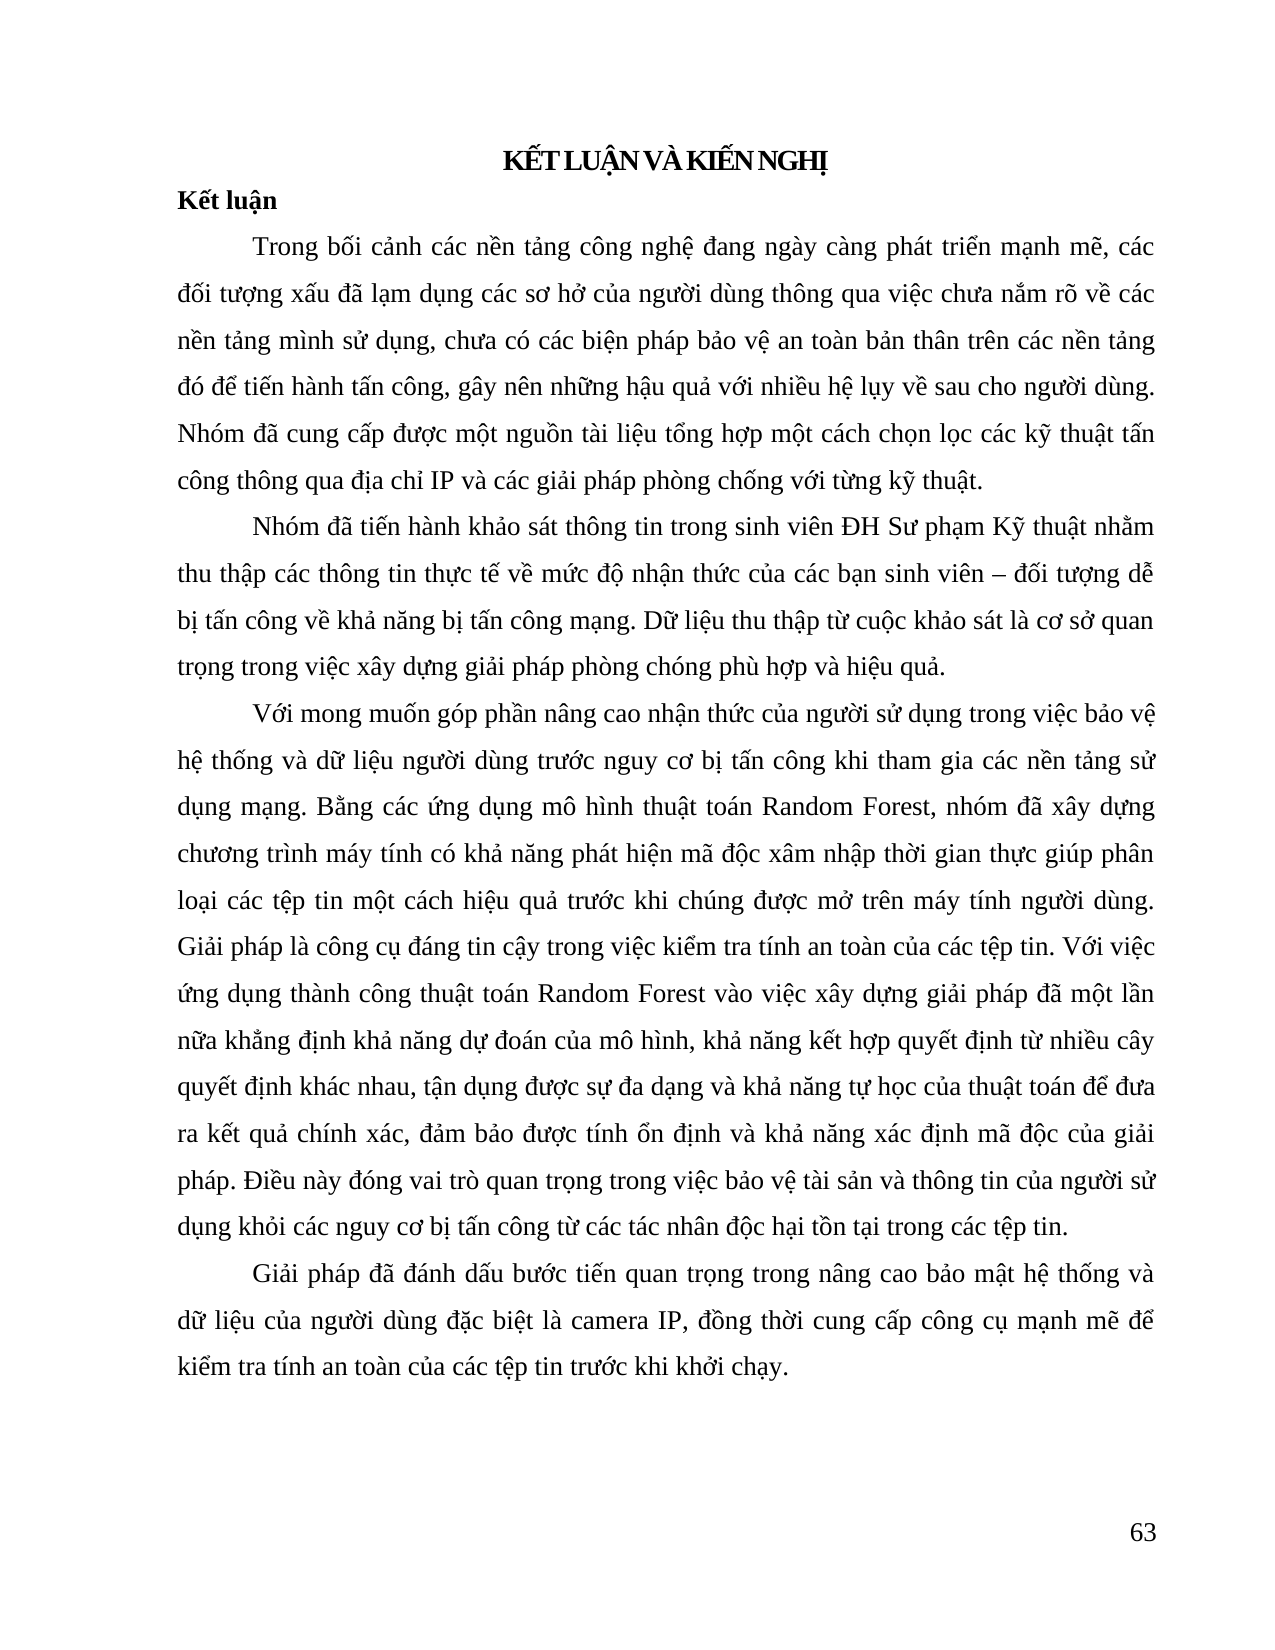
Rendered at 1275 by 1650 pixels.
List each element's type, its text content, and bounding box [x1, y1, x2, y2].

text Nhóm đã tiến hành khảo sát thông tin trong sinh viên ĐH Sư phạm Kỹ thuật nhằm thu thập các thông tin thực tế về mức độ nhận thức của các bạn sinh viên – đối tượng dễ bị tấn công về khả năng bị tấn công mạng. Dữ liệu thu thập từ cuộc khảo sát là cơ sở quan trọng trong việc xây dựng giải pháp phòng chóng phù hợp và hiệu quả. [177, 511, 1156, 682]
subtitle Kết luận [177, 184, 1156, 215]
text Giải pháp đã đánh dấu bước tiến quan trọng trong nâng cao bảo mật hệ thống và dữ liệu của người dùng đặc biệt là camera IP, đồng thời cung cấp công cụ mạnh mẽ để kiểm tra tính an toàn của các tệp tin trước khi khởi chạy. [177, 1257, 1156, 1382]
subtitle KẾT LUẬN VÀ KIẾN NGHỊ [177, 143, 1156, 177]
text Với mong muốn góp phần nâng cao nhận thức của người sử dụng trong việc bảo vệ hệ thống và dữ liệu người dùng trước nguy cơ bị tấn công khi tham gia các nền tảng sử dụng mạng. Bằng các ứng dụng mô hình thuật toán Random Forest, nhóm đã xây dựng chương trình máy tính có khả năng phát hiện mã độc xâm nhập thời gian thực giúp phân loại các tệp tin một cách hiệu quả trước khi chúng được mở trên máy tính người dùng. Giải pháp là công cụ đáng tin cậy trong việc kiểm tra tính an toàn của các tệp tin. Với việc ứng dụng thành công thuật toán Random Forest vào việc xây dựng giải pháp đã một lần nữa khẳng định khả năng dự đoán của mô hình, khả năng kết hợp quyết định từ nhiều cây quyết định khác nhau, tận dụng được sự đa dạng và khả năng tự học của thuật toán để đưa ra kết quả chính xác, đảm bảo được tính ổn định và khả năng xác định mã độc của giải pháp. Điều này đóng vai trò quan trọng trong việc bảo vệ tài sản và thông tin của người sử dụng khỏi các nguy cơ bị tấn công từ các tác nhân độc hại tồn tại trong các tệp tin. [177, 697, 1156, 1242]
text Trong bối cảnh các nền tảng công nghệ đang ngày càng phát triển mạnh mẽ, các đối tượng xấu đã lạm dụng các sơ hở của người dùng thông qua việc chưa nắm rõ về các nền tảng mình sử dụng, chưa có các biện pháp bảo vệ an toàn bản thân trên các nền tảng đó để tiến hành tấn công, gây nên những hậu quả với nhiều hệ lụy về sau cho người dùng. Nhóm đã cung cấp được một nguồn tài liệu tổng hợp một cách chọn lọc các kỹ thuật tấn công thông qua địa chỉ IP và các giải pháp phòng chống với từng kỹ thuật. [177, 231, 1156, 495]
